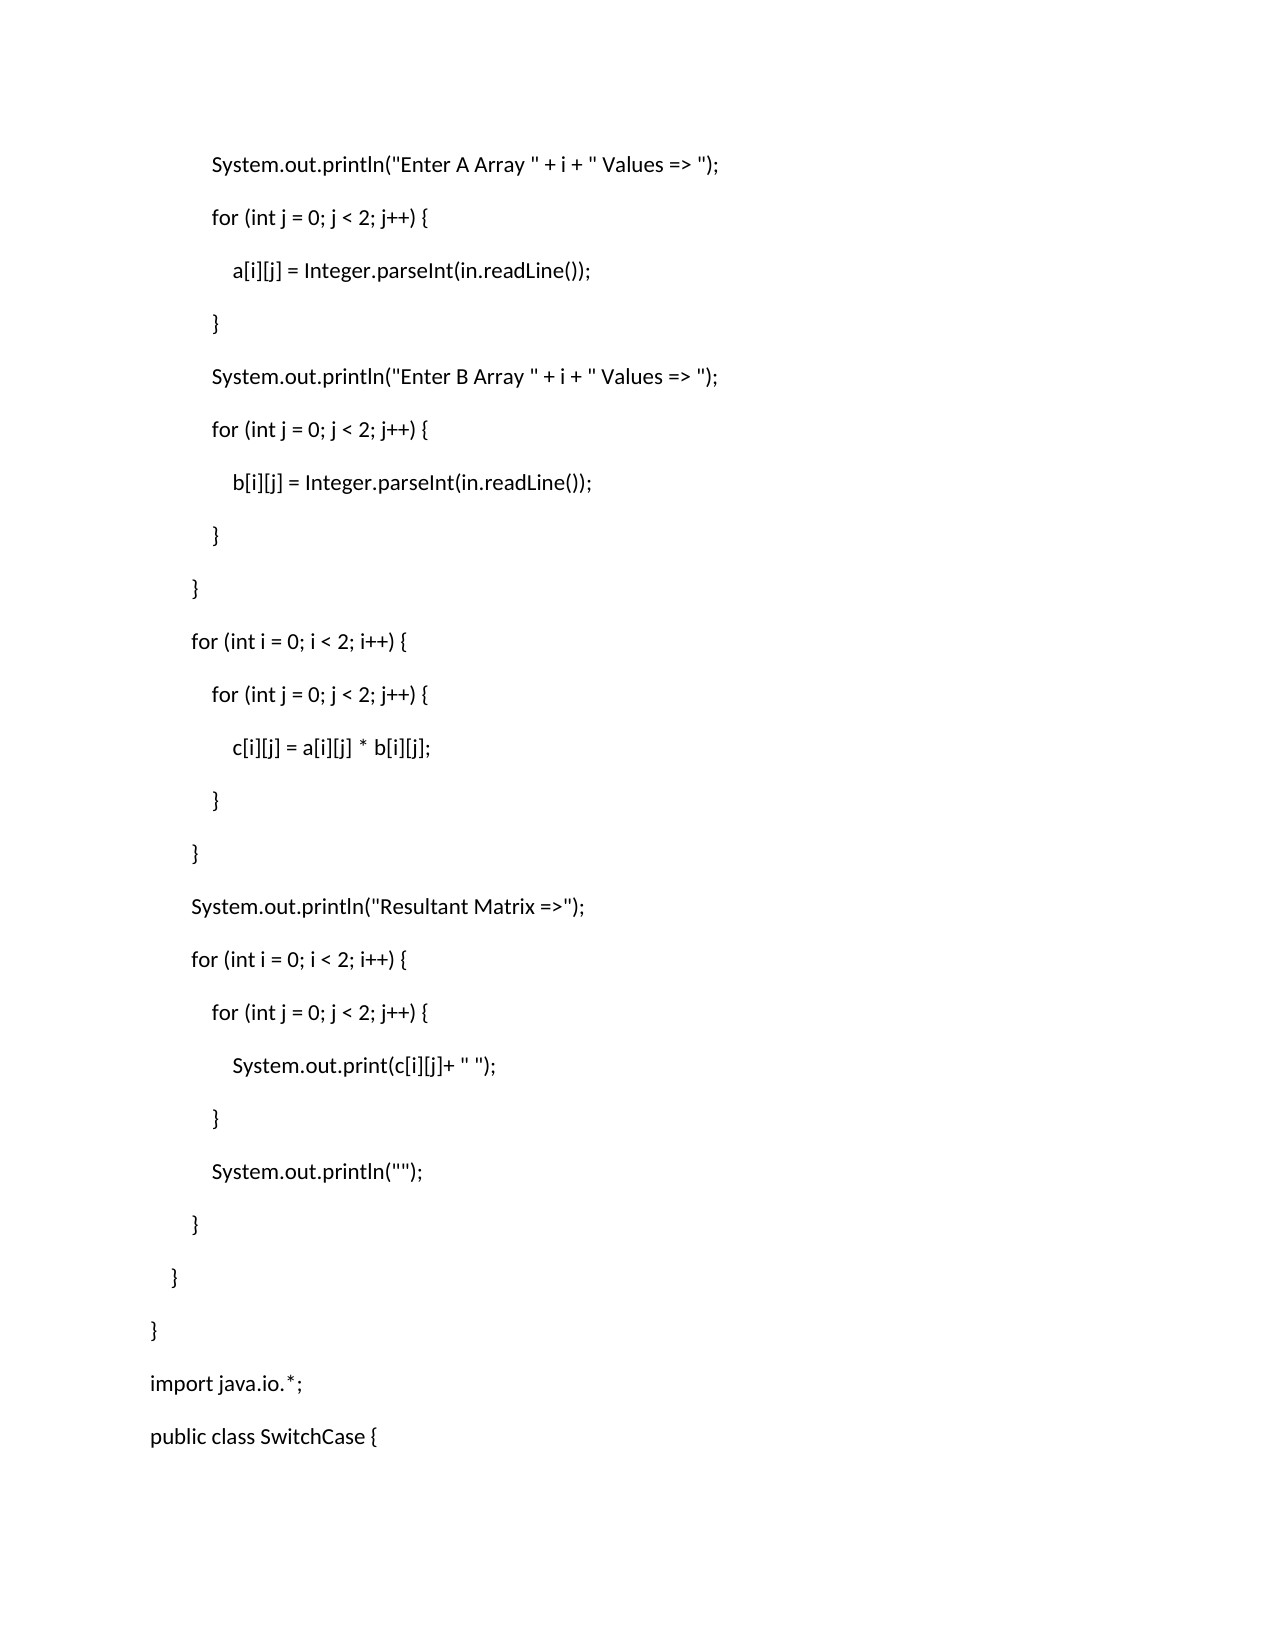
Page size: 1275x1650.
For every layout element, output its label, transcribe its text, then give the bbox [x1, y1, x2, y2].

text } [150, 1104, 1125, 1132]
text System.out.print(c[i][j]+ " "); [150, 1051, 1125, 1079]
text System.out.println(""); [150, 1157, 1125, 1185]
text import java.io.*; [150, 1369, 1125, 1397]
text for (int i = 0; i < 2; i++) { [150, 945, 1125, 973]
text for (int j = 0; j < 2; j++) { [150, 203, 1125, 231]
text System.out.println("Enter A Array " + i + " Values => "); [150, 150, 1125, 178]
text for (int j = 0; j < 2; j++) { [150, 680, 1125, 708]
text for (int j = 0; j < 2; j++) { [150, 415, 1125, 443]
text } [150, 309, 1125, 337]
text System.out.println("Enter B Array " + i + " Values => "); [150, 362, 1125, 390]
text } [150, 786, 1125, 814]
text b[i][j] = Integer.parseInt(in.readLine()); [150, 468, 1125, 496]
text } [150, 839, 1125, 867]
text } [150, 521, 1125, 549]
text c[i][j] = a[i][j] * b[i][j]; [150, 733, 1125, 761]
text } [150, 574, 1125, 602]
text for (int i = 0; i < 2; i++) { [150, 627, 1125, 655]
text System.out.println("Resultant Matrix =>"); [150, 892, 1125, 920]
text a[i][j] = Integer.parseInt(in.readLine()); [150, 256, 1125, 284]
text for (int j = 0; j < 2; j++) { [150, 998, 1125, 1026]
text } [150, 1316, 1125, 1344]
text } [150, 1210, 1125, 1238]
text } [150, 1263, 1125, 1291]
text public class SwitchCase { [150, 1422, 1125, 1451]
